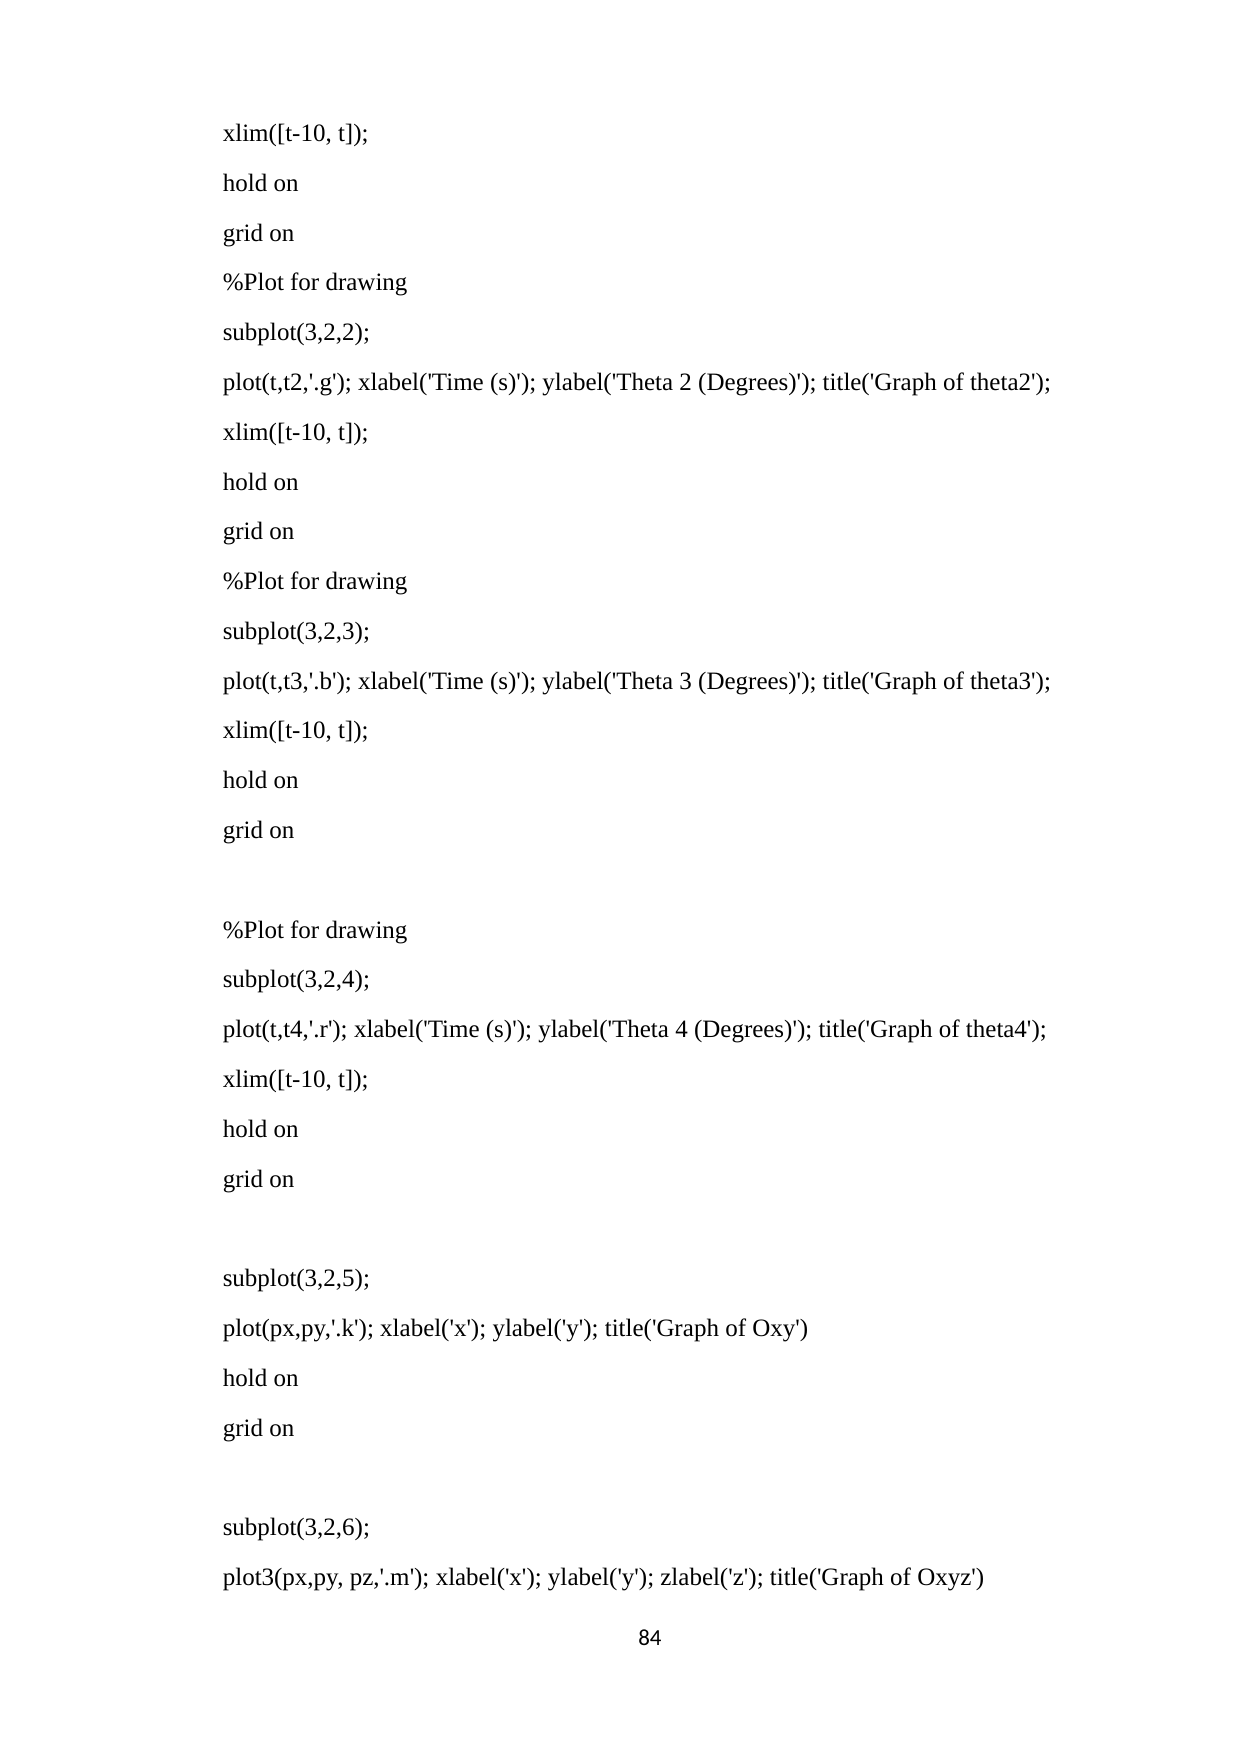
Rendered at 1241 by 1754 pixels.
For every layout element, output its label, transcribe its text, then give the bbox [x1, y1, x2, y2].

text xlim([t-10, t]); [148, 1064, 1152, 1093]
text plot(px,py,'.k'); xlabel('x'); ylabel('y'); title('Graph of Oxy') [148, 1313, 1152, 1342]
text plot(t,t3,'.b'); xlabel('Time (s)'); ylabel('Theta 3 (Degrees)'); title('Graph of theta3'); [148, 666, 1152, 694]
text plot(t,t4,'.r'); xlabel('Time (s)'); ylabel('Theta 4 (Degrees)'); title('Graph of theta4'); [148, 1014, 1152, 1043]
text hold on [148, 765, 1152, 794]
text plot3(px,py, pz,'.m'); xlabel('x'); ylabel('y'); zlabel('z'); title('Graph of Oxyz') [148, 1562, 1152, 1591]
text subplot(3,2,6); [148, 1512, 1152, 1541]
text xlim([t-10, t]); [148, 118, 1152, 147]
text %Plot for drawing [148, 915, 1152, 943]
text xlim([t-10, t]); [148, 417, 1152, 446]
text grid on [148, 516, 1152, 545]
text %Plot for drawing [148, 566, 1152, 595]
text grid on [148, 1164, 1152, 1192]
text hold on [148, 1363, 1152, 1392]
text hold on [148, 1114, 1152, 1143]
text hold on [148, 467, 1152, 495]
text grid on [148, 815, 1152, 844]
text grid on [148, 1413, 1152, 1441]
text subplot(3,2,5); [148, 1263, 1152, 1292]
text %Plot for drawing [148, 267, 1152, 296]
text xlim([t-10, t]); [148, 716, 1152, 744]
text hold on [148, 168, 1152, 197]
text subplot(3,2,4); [148, 964, 1152, 993]
text plot(t,t2,'.g'); xlabel('Time (s)'); ylabel('Theta 2 (Degrees)'); title('Graph of theta2'); [148, 367, 1152, 396]
text subplot(3,2,3); [148, 616, 1152, 645]
text grid on [148, 218, 1152, 246]
text subplot(3,2,2); [148, 317, 1152, 346]
